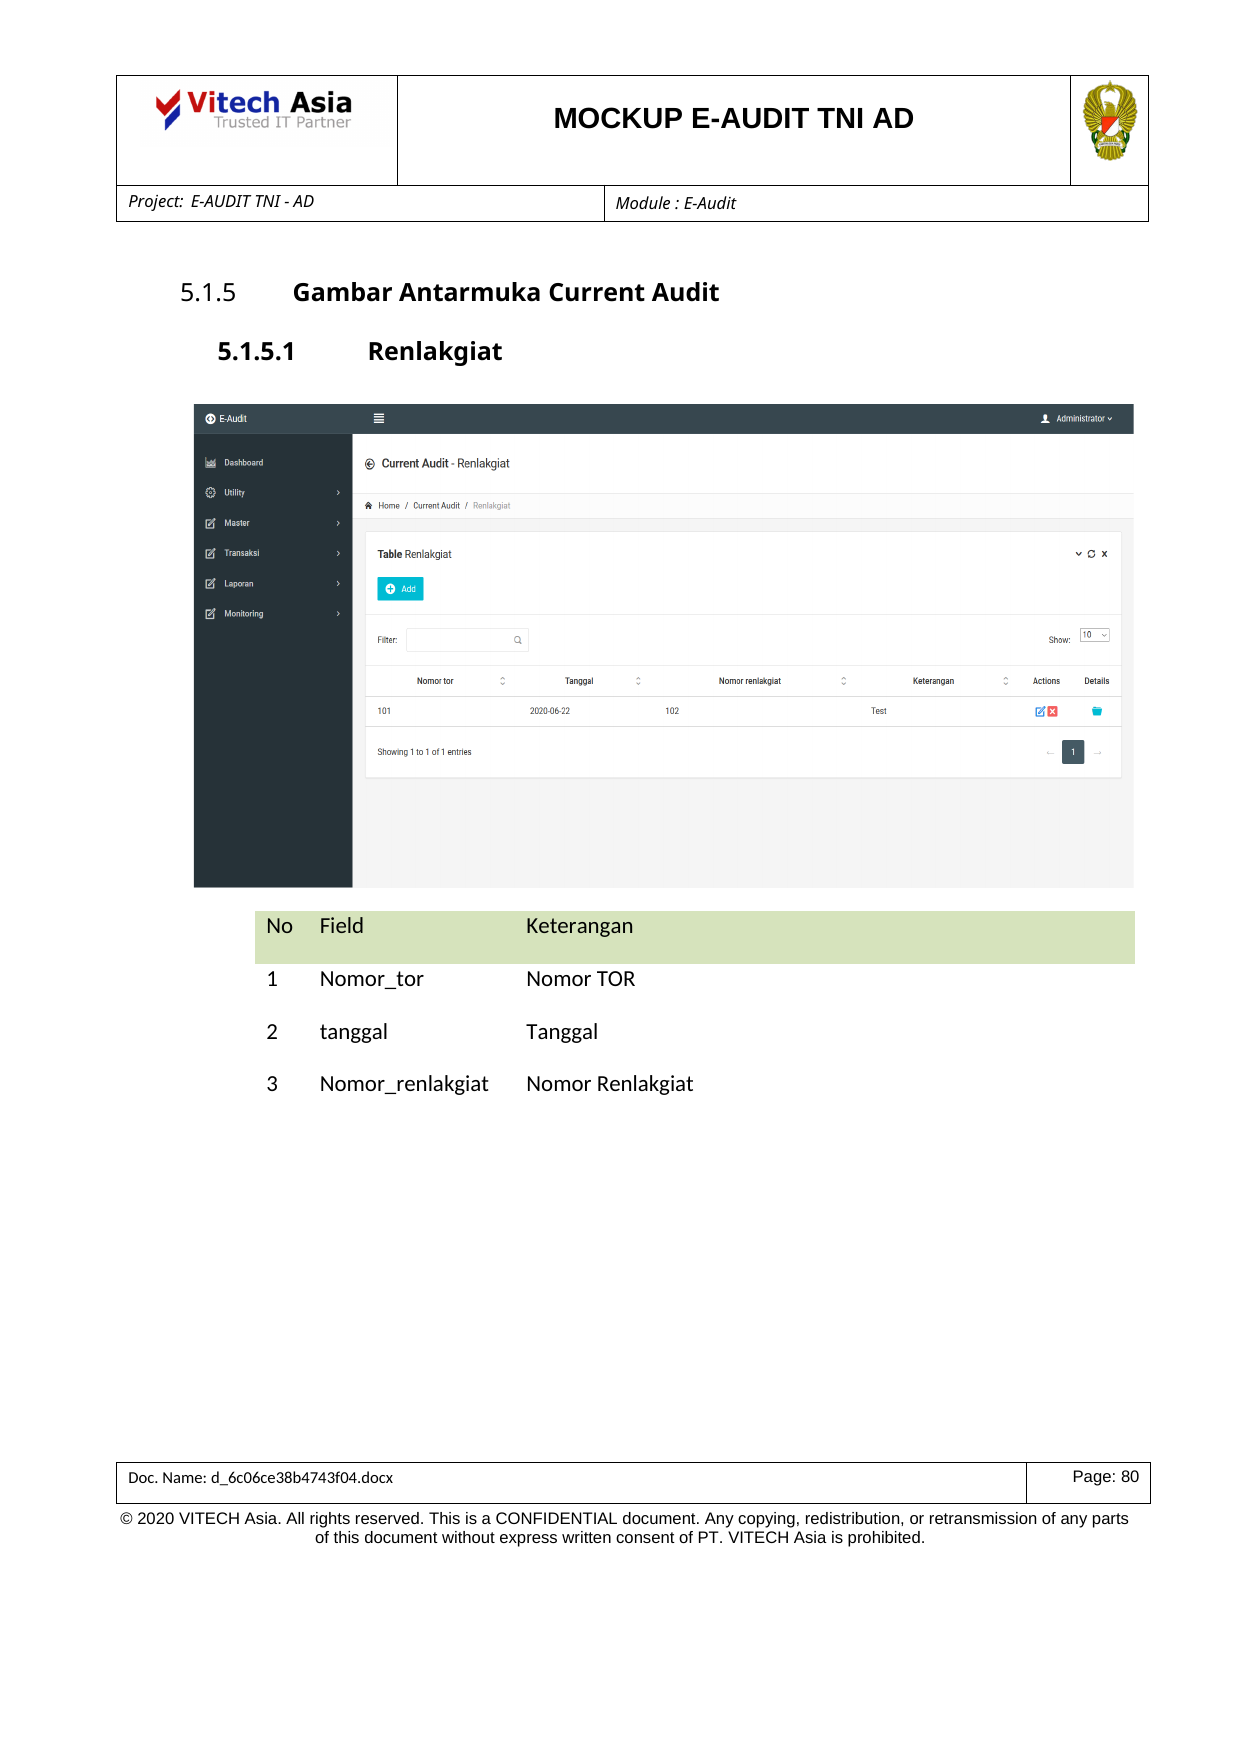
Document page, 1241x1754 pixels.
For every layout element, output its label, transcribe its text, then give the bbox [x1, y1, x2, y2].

table_cell Tanggal [515, 1017, 1135, 1069]
table_cell tanggal [308, 1017, 515, 1069]
table_cell Nomor Renlakgiat [515, 1070, 1135, 1122]
table_header No [255, 911, 308, 964]
table_cell Nomor TOR [515, 964, 1135, 1017]
list Gambar Antarmuka Current Audit [180, 275, 1135, 309]
table_cell 3 [255, 1070, 308, 1122]
table_cell 1 [255, 964, 308, 1017]
table_cell Nomor_tor [308, 964, 515, 1017]
table_header Field [308, 911, 515, 964]
table_cell Nomor_renlakgiat [308, 1070, 515, 1122]
table_header Keterangan [515, 911, 1135, 964]
picture [193, 404, 1134, 888]
table_cell 2 [255, 1017, 308, 1069]
picture [1075, 77, 1144, 164]
list Renlakgiat [217, 334, 1135, 368]
picture [139, 76, 395, 147]
